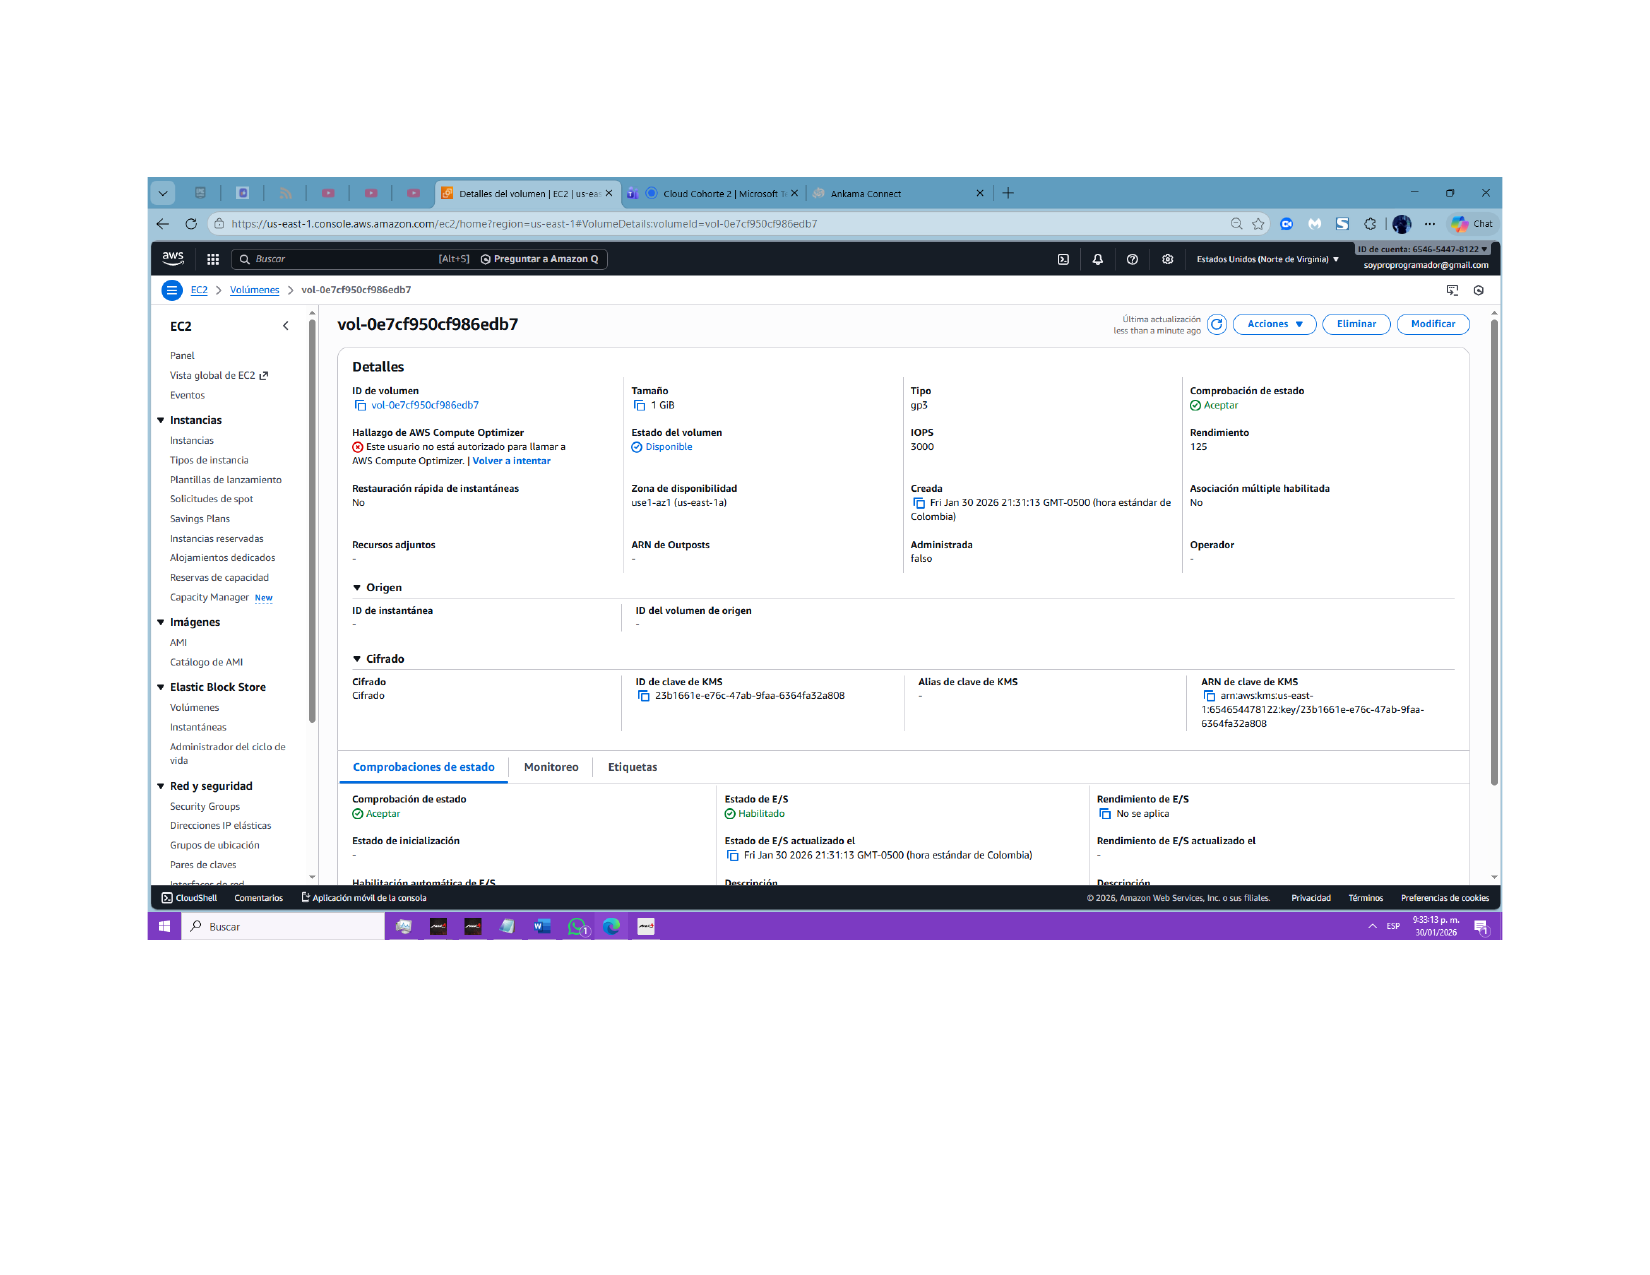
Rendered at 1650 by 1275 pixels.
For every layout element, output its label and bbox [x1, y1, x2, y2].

picture [147, 177, 1503, 940]
